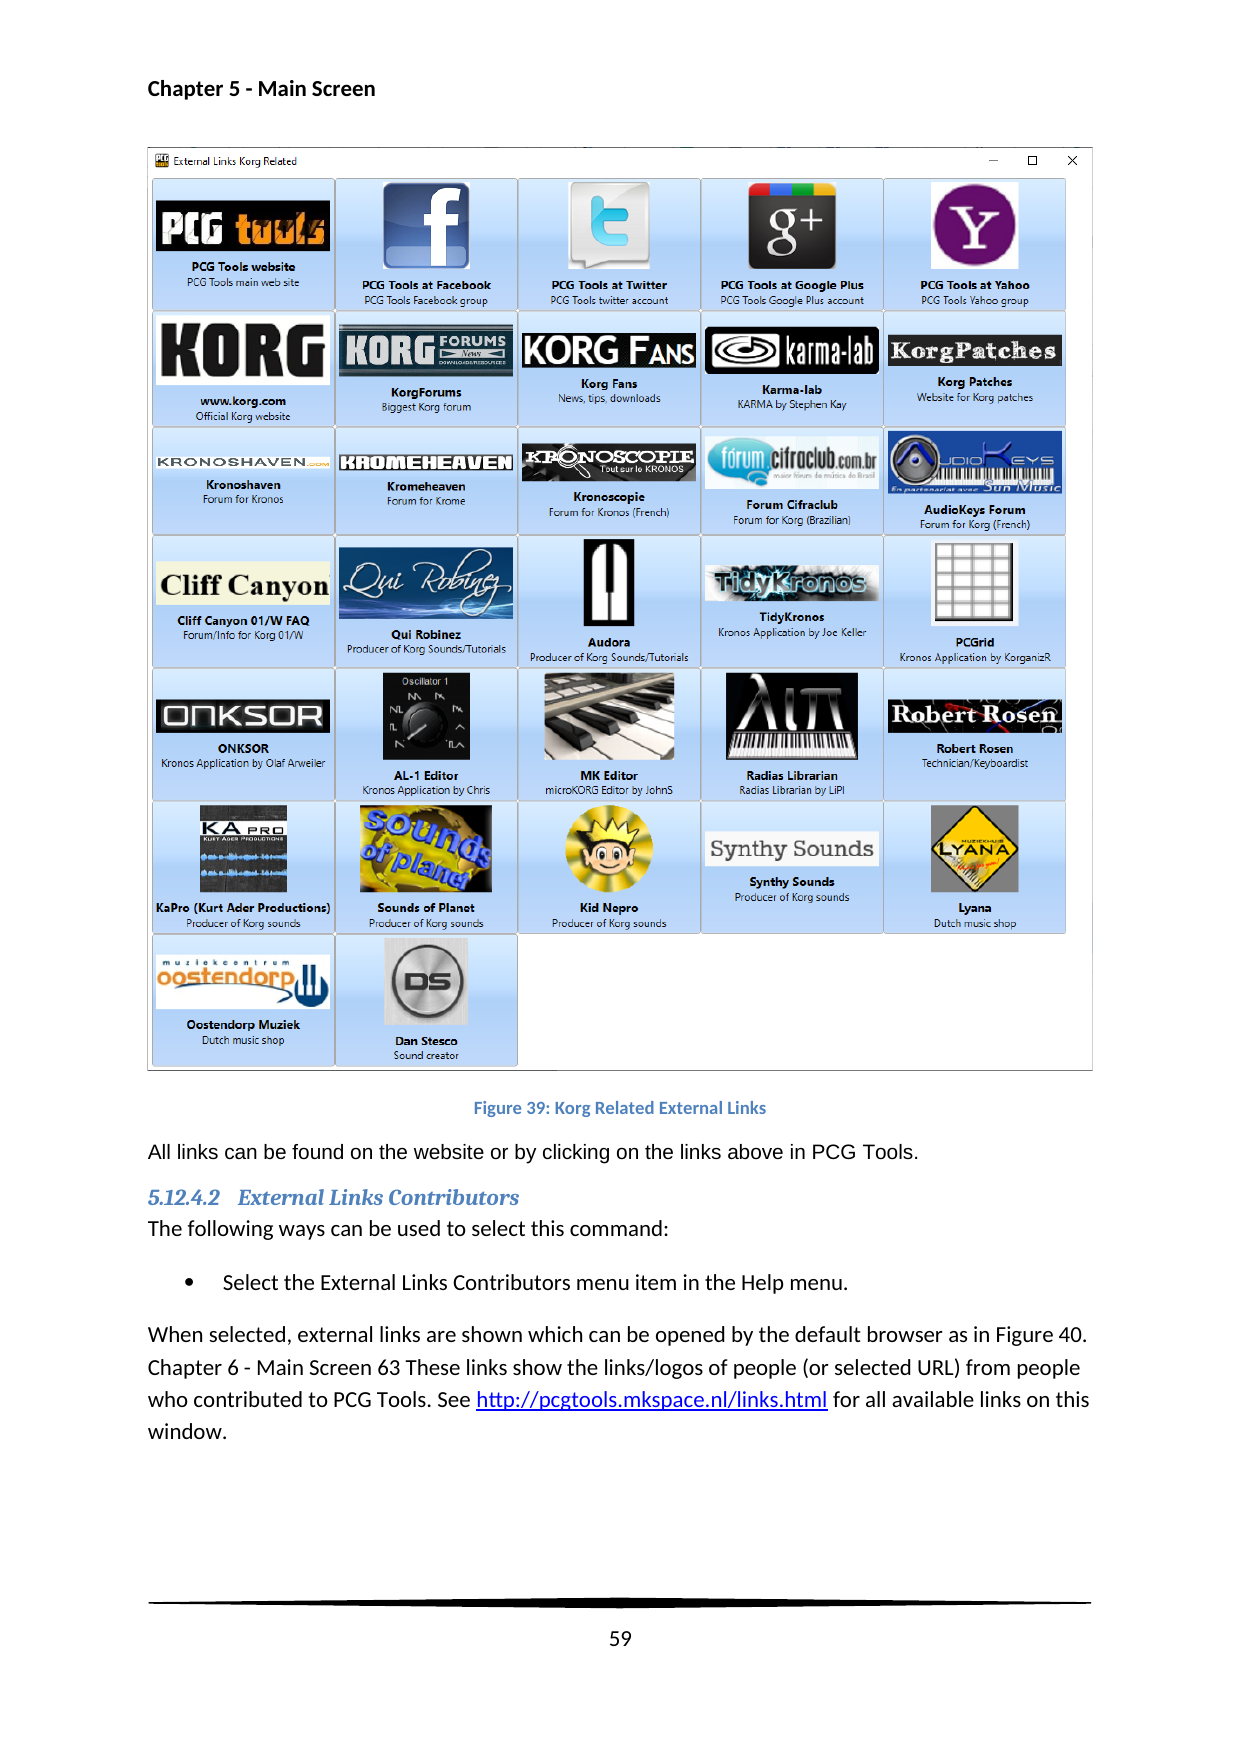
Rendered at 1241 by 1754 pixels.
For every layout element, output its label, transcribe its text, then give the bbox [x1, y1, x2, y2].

text When selected, external links are shown which can be opened by the default browser as in Figure 40. Chapter 6 - Main Screen 63 These links show the links/logos of people (or selected URL) from people who contributed to PCG Tools. See http://pcgtools.mkspace.nl/links.html for all available links on this window. [148, 1321, 1093, 1445]
text Figure 39: Korg Related External Links [148, 1096, 1093, 1119]
subtitle External Links Contributors [148, 1184, 1093, 1211]
text All links can be found on the website or by clicking on the links above in PCG Tools. [148, 1139, 1093, 1163]
list Select the External Links Contributors menu item in the Help menu. [185, 1268, 1093, 1296]
picture [147, 147, 1093, 1071]
text The following ways can be used to select this command: [148, 1214, 1093, 1243]
